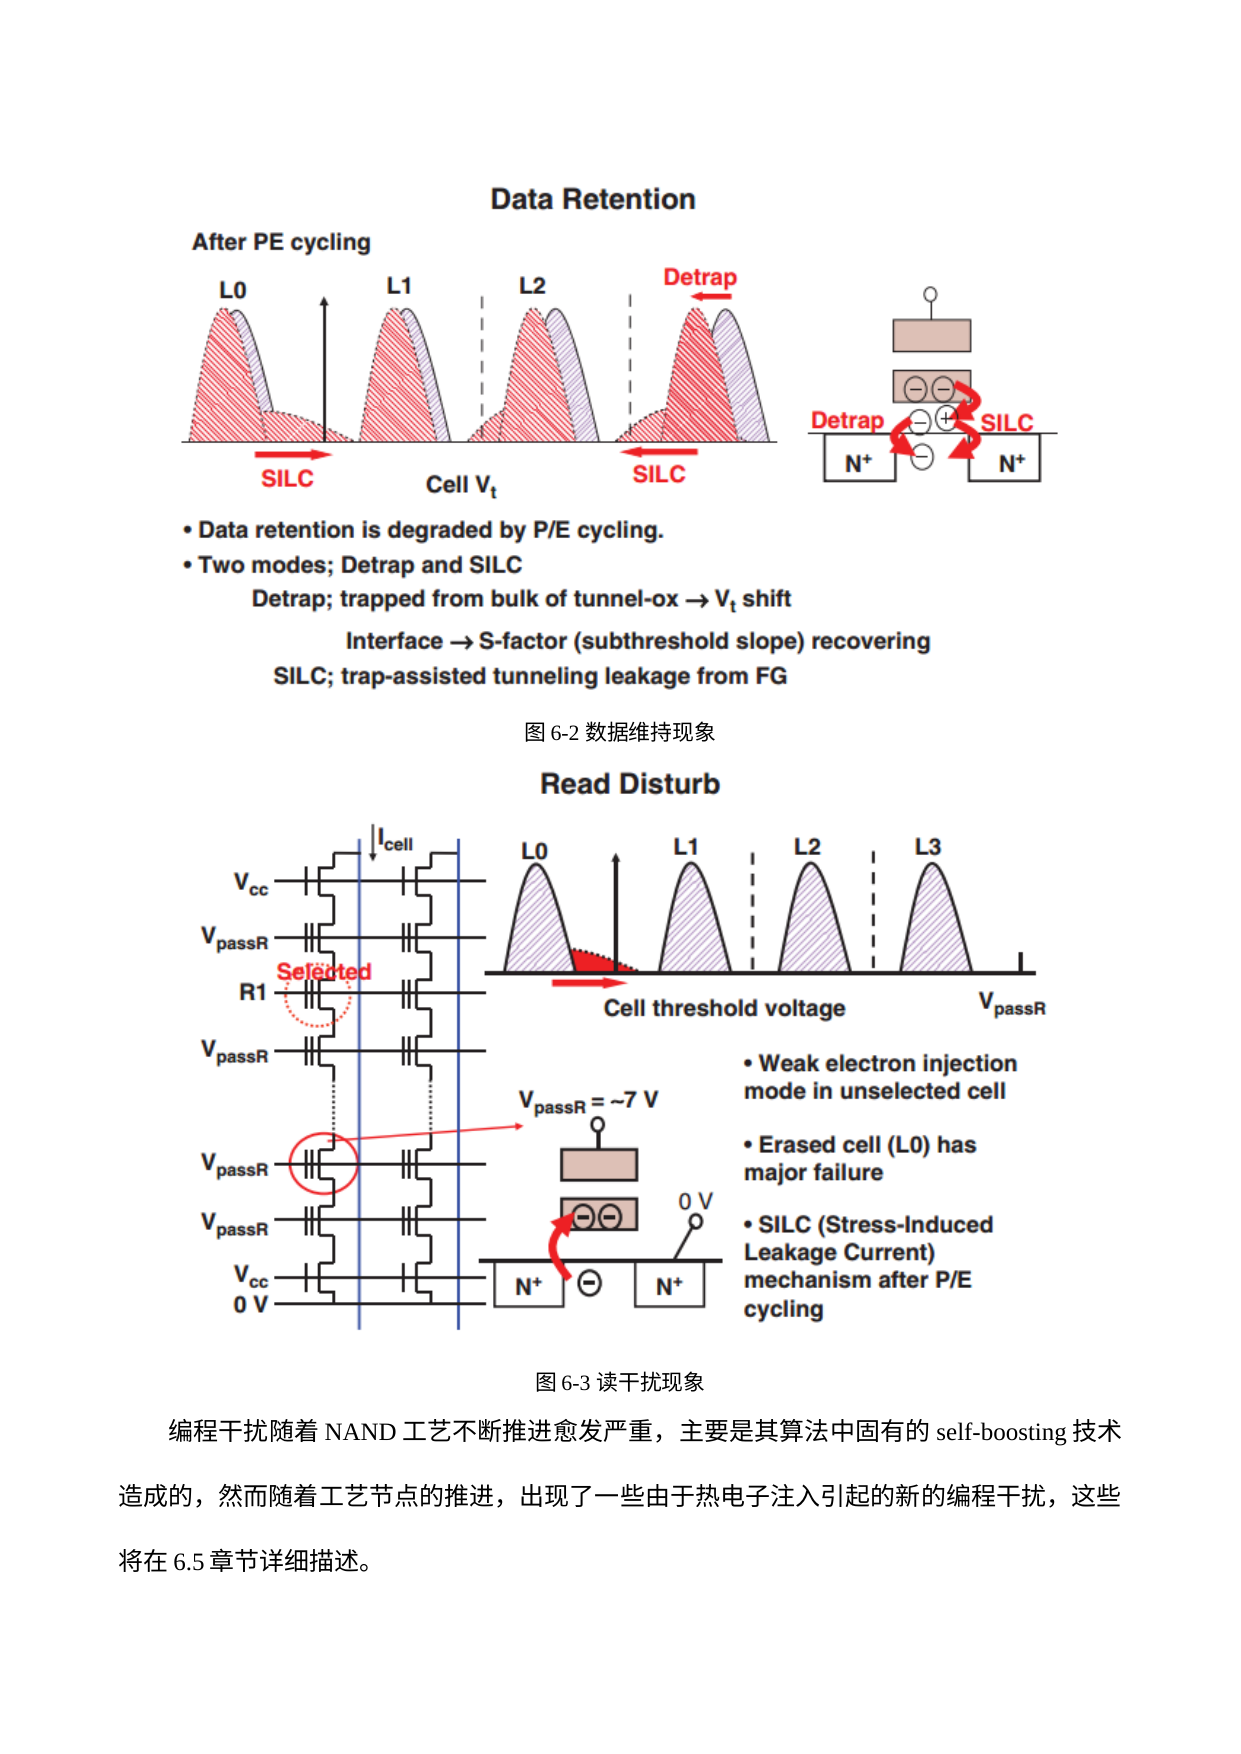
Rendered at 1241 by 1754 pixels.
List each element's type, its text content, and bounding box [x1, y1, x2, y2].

text 图6-2 数据维持现象 [118, 714, 1122, 747]
text 图6-3 读干扰现象 [118, 1364, 1122, 1397]
picture [170, 747, 1071, 1349]
picture [170, 162, 1071, 709]
text 编程干扰随着NAND工艺不断推进愈发严重，主要是其算法中固有的self-boosting技术造成的，然而随着工艺节点的推进，出现了一些由于热电子注入引起的新的编程干扰，这些将在6.5章节详细描述。 [118, 1397, 1122, 1592]
